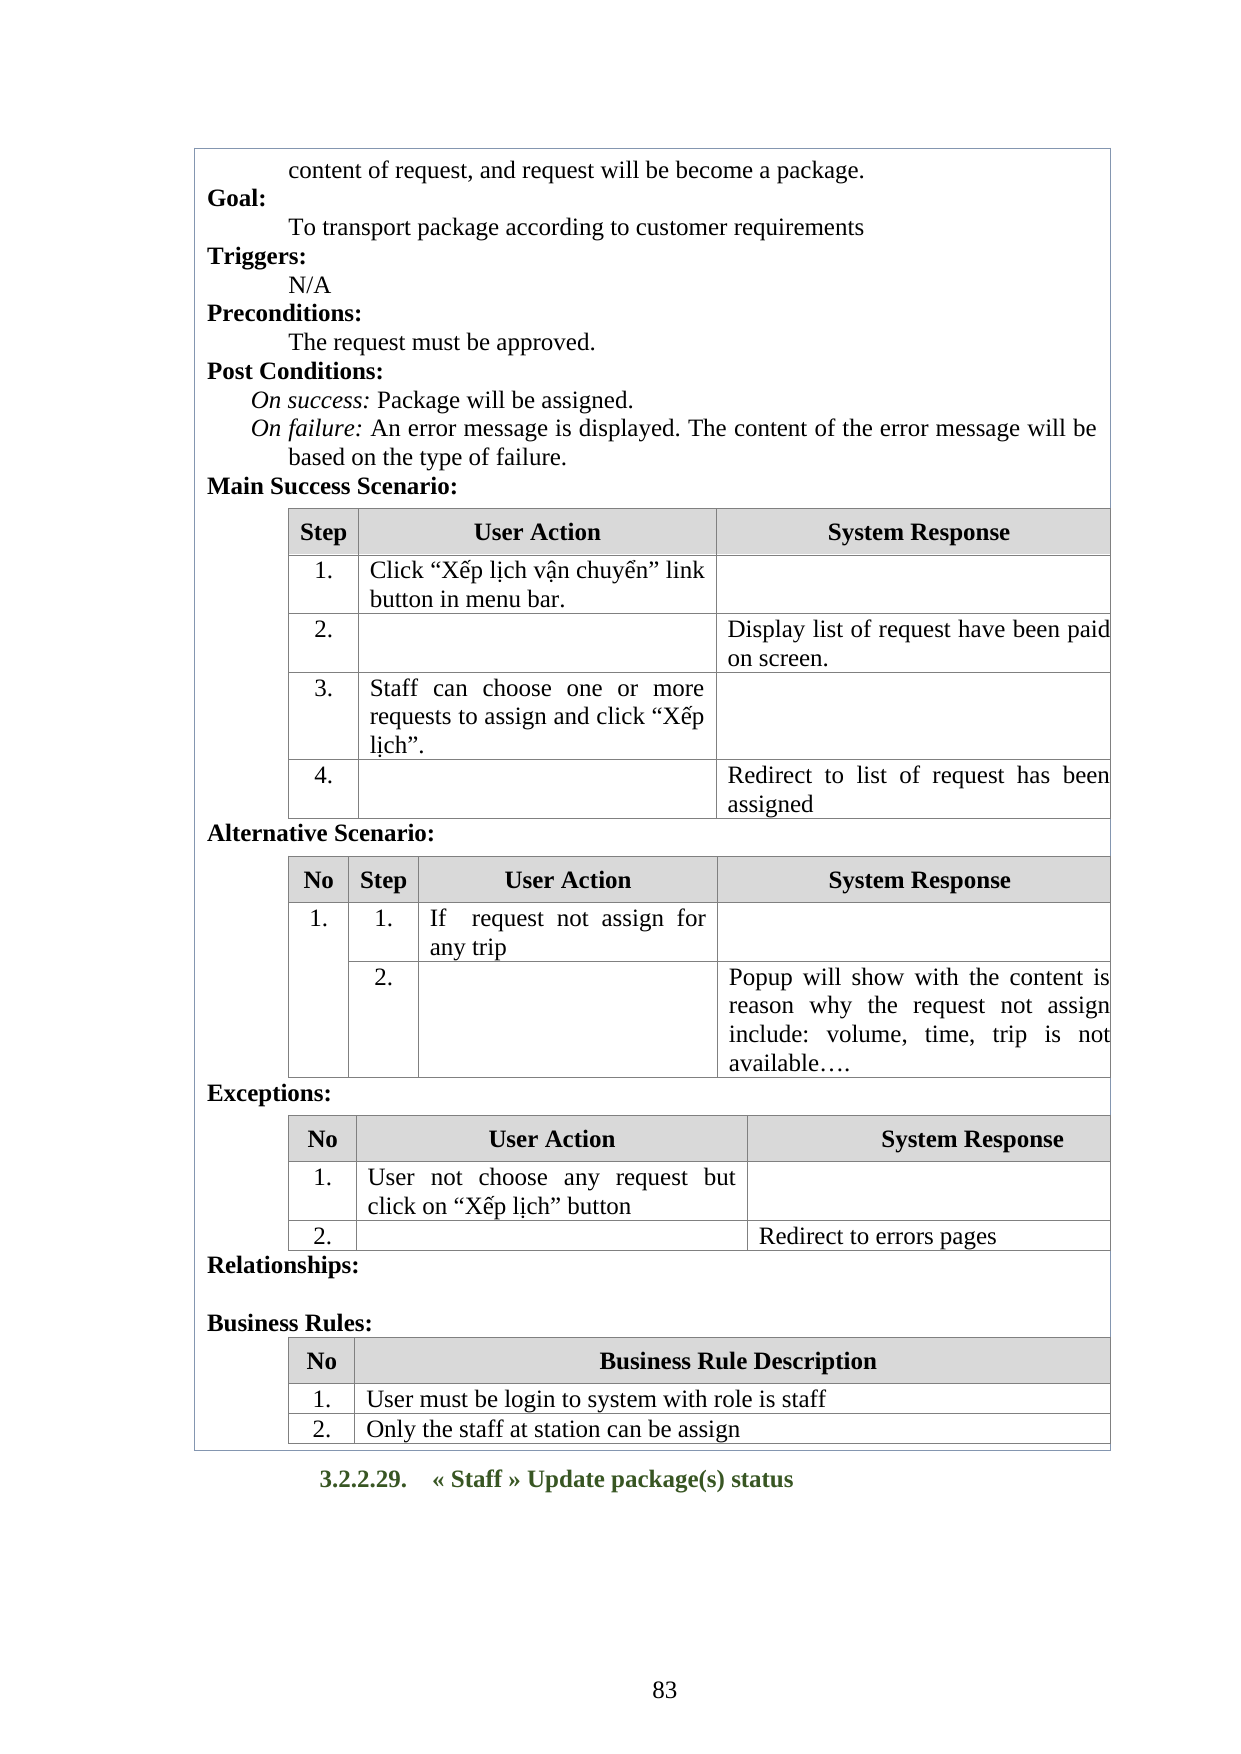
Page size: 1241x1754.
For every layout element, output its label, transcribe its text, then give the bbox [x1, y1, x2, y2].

subtitle « Staff » Update package(s) status [319, 1464, 1122, 1492]
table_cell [195, 149, 1110, 1450]
